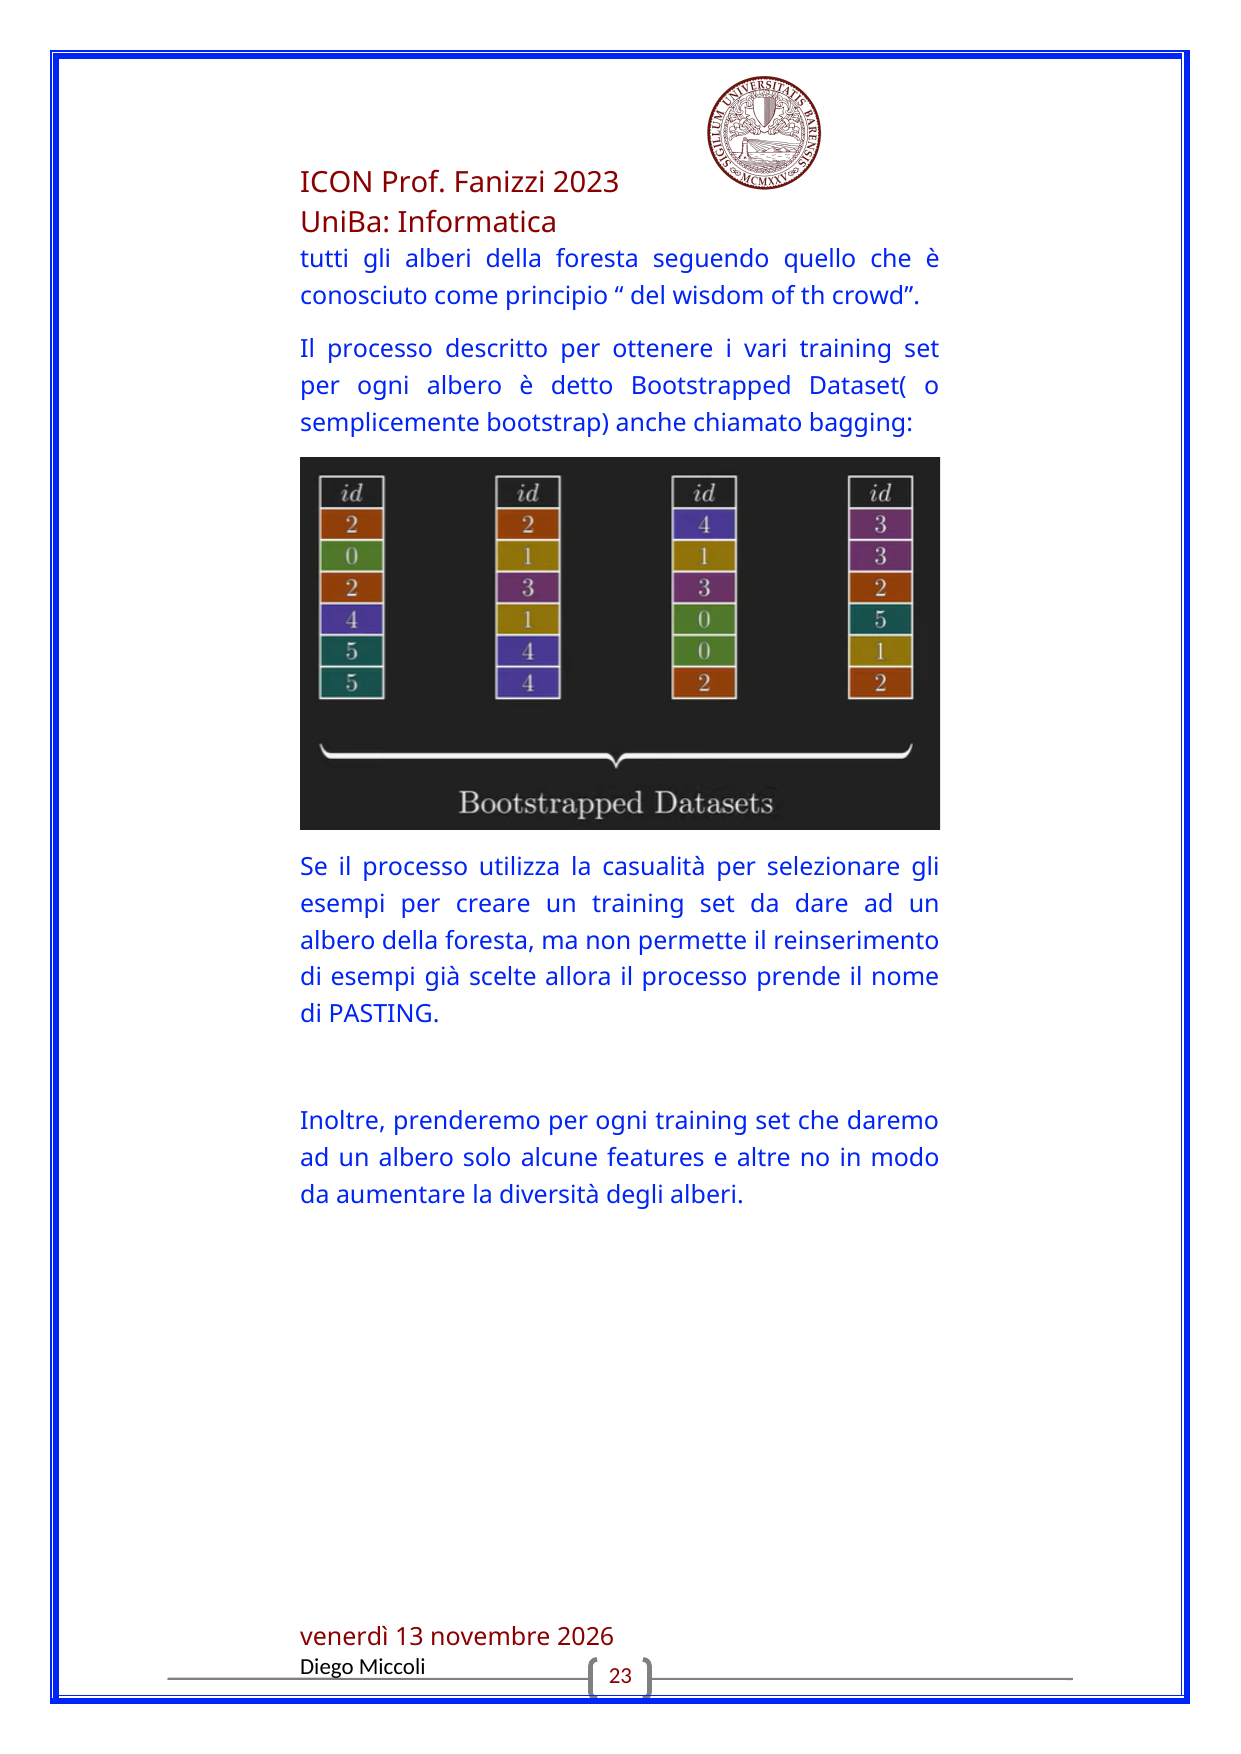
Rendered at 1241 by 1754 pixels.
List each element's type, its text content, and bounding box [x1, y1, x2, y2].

picture [703, 73, 824, 193]
text Inoltre, prenderemo per ogni training set che daremo ad un albero solo alcune features e altre no in modo da aumentare la diversità degli alberi. [300, 1103, 940, 1210]
text Se il processo utilizza la casualità per selezionare gli esempi per creare un training set da dare ad un albero della foresta, ma non permette il reinserimento di esempi già scelte allora il processo prende il nome di PASTING. [300, 849, 940, 1030]
text Il processo descritto per ottenere i vari training set per ogni albero è detto Bootstrapped Dataset( o semplicemente bootstrap) anche chiamato bagging: [300, 331, 940, 438]
picture [300, 457, 941, 830]
